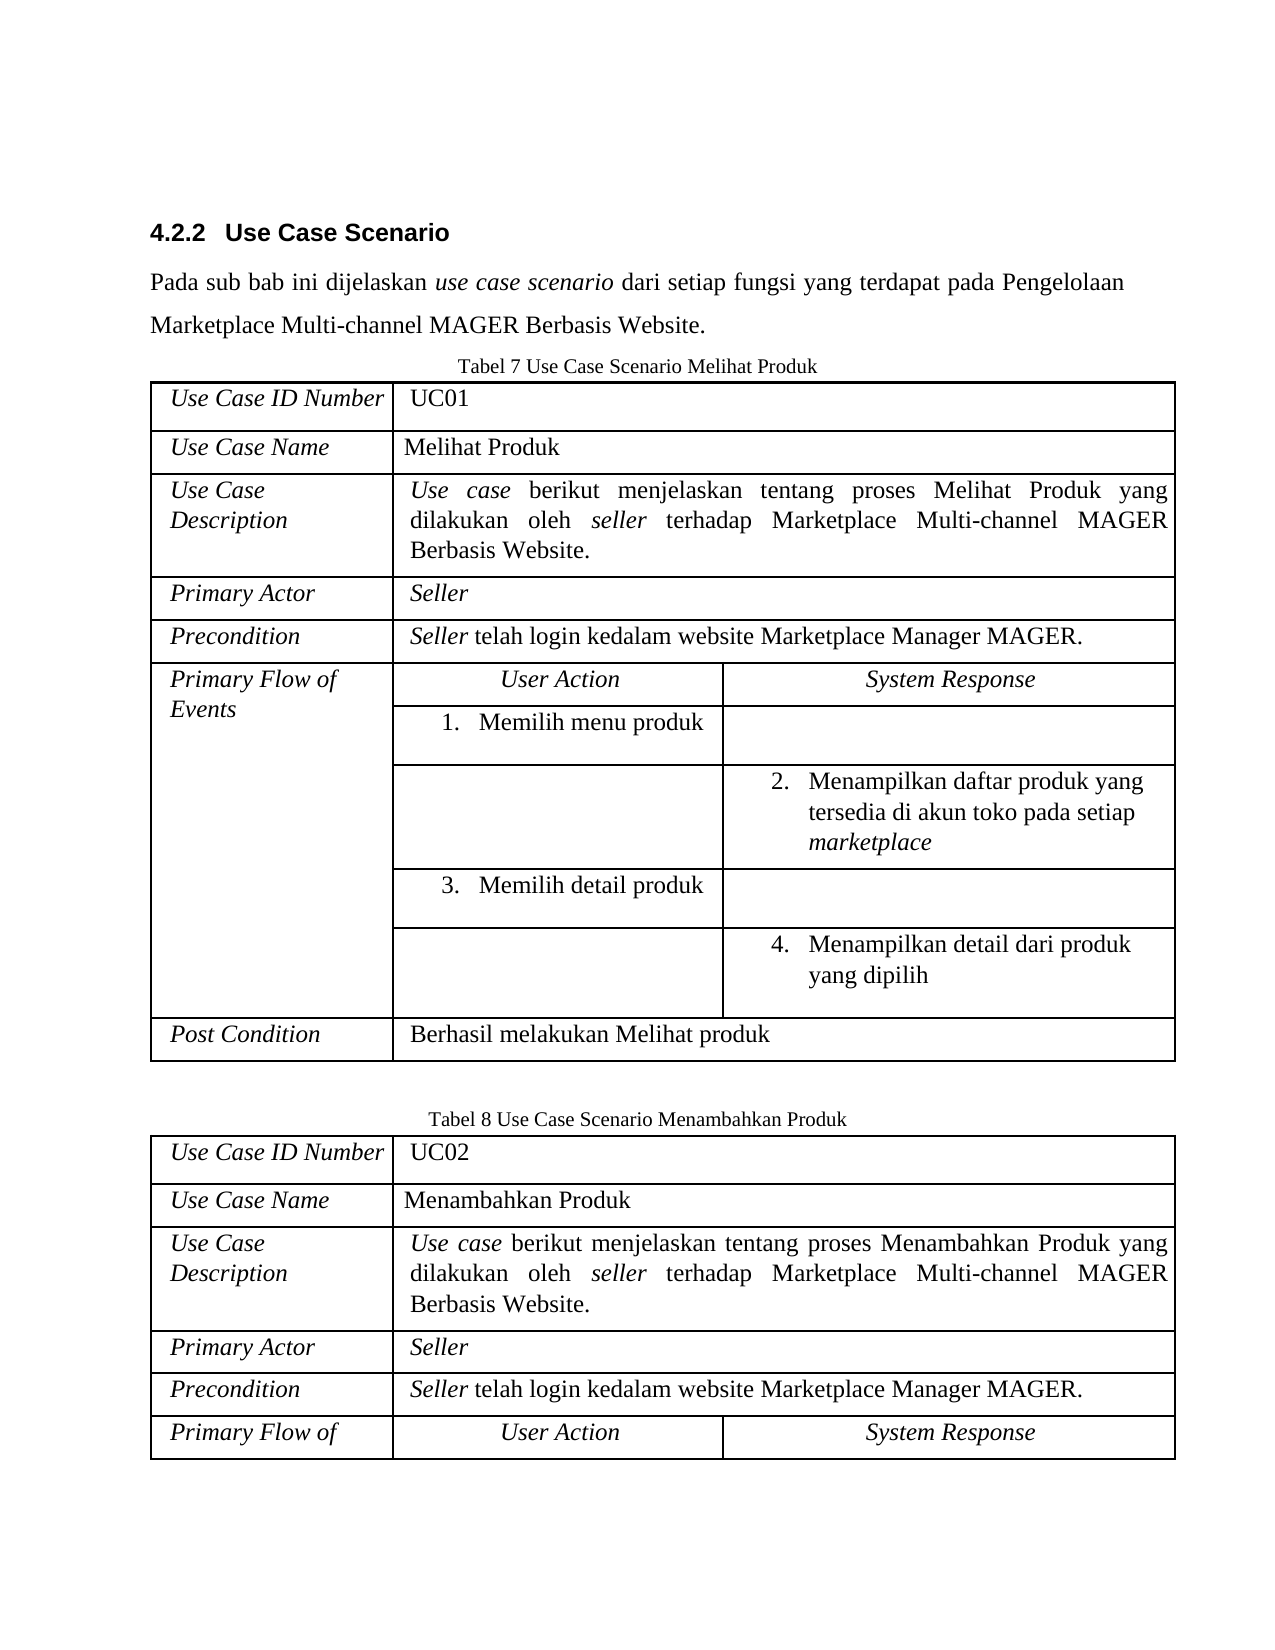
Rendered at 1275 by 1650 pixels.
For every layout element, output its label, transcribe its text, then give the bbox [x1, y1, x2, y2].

table_cell Precondition [152, 621, 392, 662]
text Tabel 7 Use Case Scenario Melihat Produk [150, 354, 1125, 378]
table_cell Seller [394, 1332, 1174, 1372]
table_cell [152, 1417, 392, 1458]
table_cell Primary Flow of Events [152, 664, 392, 1017]
table_cell Memilih detail produk [394, 870, 722, 927]
table_cell Primary Actor [152, 1332, 392, 1372]
table_cell Seller telah login kedalam website Marketplace Manager MAGER. [394, 1374, 1174, 1415]
table_cell Precondition [152, 1374, 392, 1415]
table_header UC02 [394, 1137, 1174, 1183]
table_header UC01 [394, 384, 1174, 430]
table_cell User Action [394, 1417, 722, 1458]
table_cell [724, 870, 1151, 927]
table_cell Use case berikut menjelaskan tentang proses Melihat Produk yang dilakukan oleh seller terhadap Marketplace Multi-channel MAGER Berbasis Website. [394, 475, 1174, 576]
table_cell Melihat Produk [394, 432, 1174, 473]
table_cell [394, 929, 722, 1017]
table_cell Post Condition [152, 1019, 392, 1060]
table_cell Seller [394, 578, 1174, 619]
table_cell Use case berikut menjelaskan tentang proses Menambahkan Produk yang dilakukan oleh seller terhadap Marketplace Multi-channel MAGER Berbasis Website. [394, 1228, 1174, 1329]
text Pada sub bab ini dijelaskan use case scenario dari setiap fungsi yang terdapat pada Pengelolaan Marketplace Multi-channel MAGER Berbasis Website. [150, 267, 1125, 339]
table_cell Seller telah login kedalam website Marketplace Manager MAGER. [394, 621, 1174, 662]
table_cell Memilih menu produk [394, 707, 722, 764]
table_cell Primary Actor [152, 578, 392, 619]
table_header Use Case ID Number [152, 384, 392, 430]
table_cell [1151, 766, 1174, 868]
subtitle Use Case Scenario [150, 218, 1125, 247]
table_cell User Action [394, 664, 722, 705]
table_cell Use Case Description [152, 475, 392, 576]
text Tabel 8 Use Case Scenario Menambahkan Produk [150, 1107, 1125, 1131]
table_cell [1151, 707, 1174, 764]
table_header Use Case ID Number [152, 1137, 392, 1183]
table_cell [394, 766, 722, 868]
table_cell Use Case Name [152, 1185, 392, 1226]
table_cell [1151, 870, 1174, 927]
table_cell Use Case Description [152, 1228, 392, 1329]
table_cell System Response [724, 664, 1174, 705]
table_cell Menambahkan Produk [394, 1185, 1174, 1226]
table_cell Use Case Name [152, 432, 392, 473]
table_cell Menampilkan detail dari produk yang dipilih [724, 929, 1151, 1017]
table_cell [724, 707, 1151, 764]
table_cell Menampilkan daftar produk yang tersedia di akun toko pada setiap marketplace [724, 766, 1151, 868]
table_cell [1151, 929, 1174, 1017]
table_cell System Response [724, 1417, 1174, 1458]
table_cell Berhasil melakukan Melihat produk [394, 1019, 1174, 1060]
